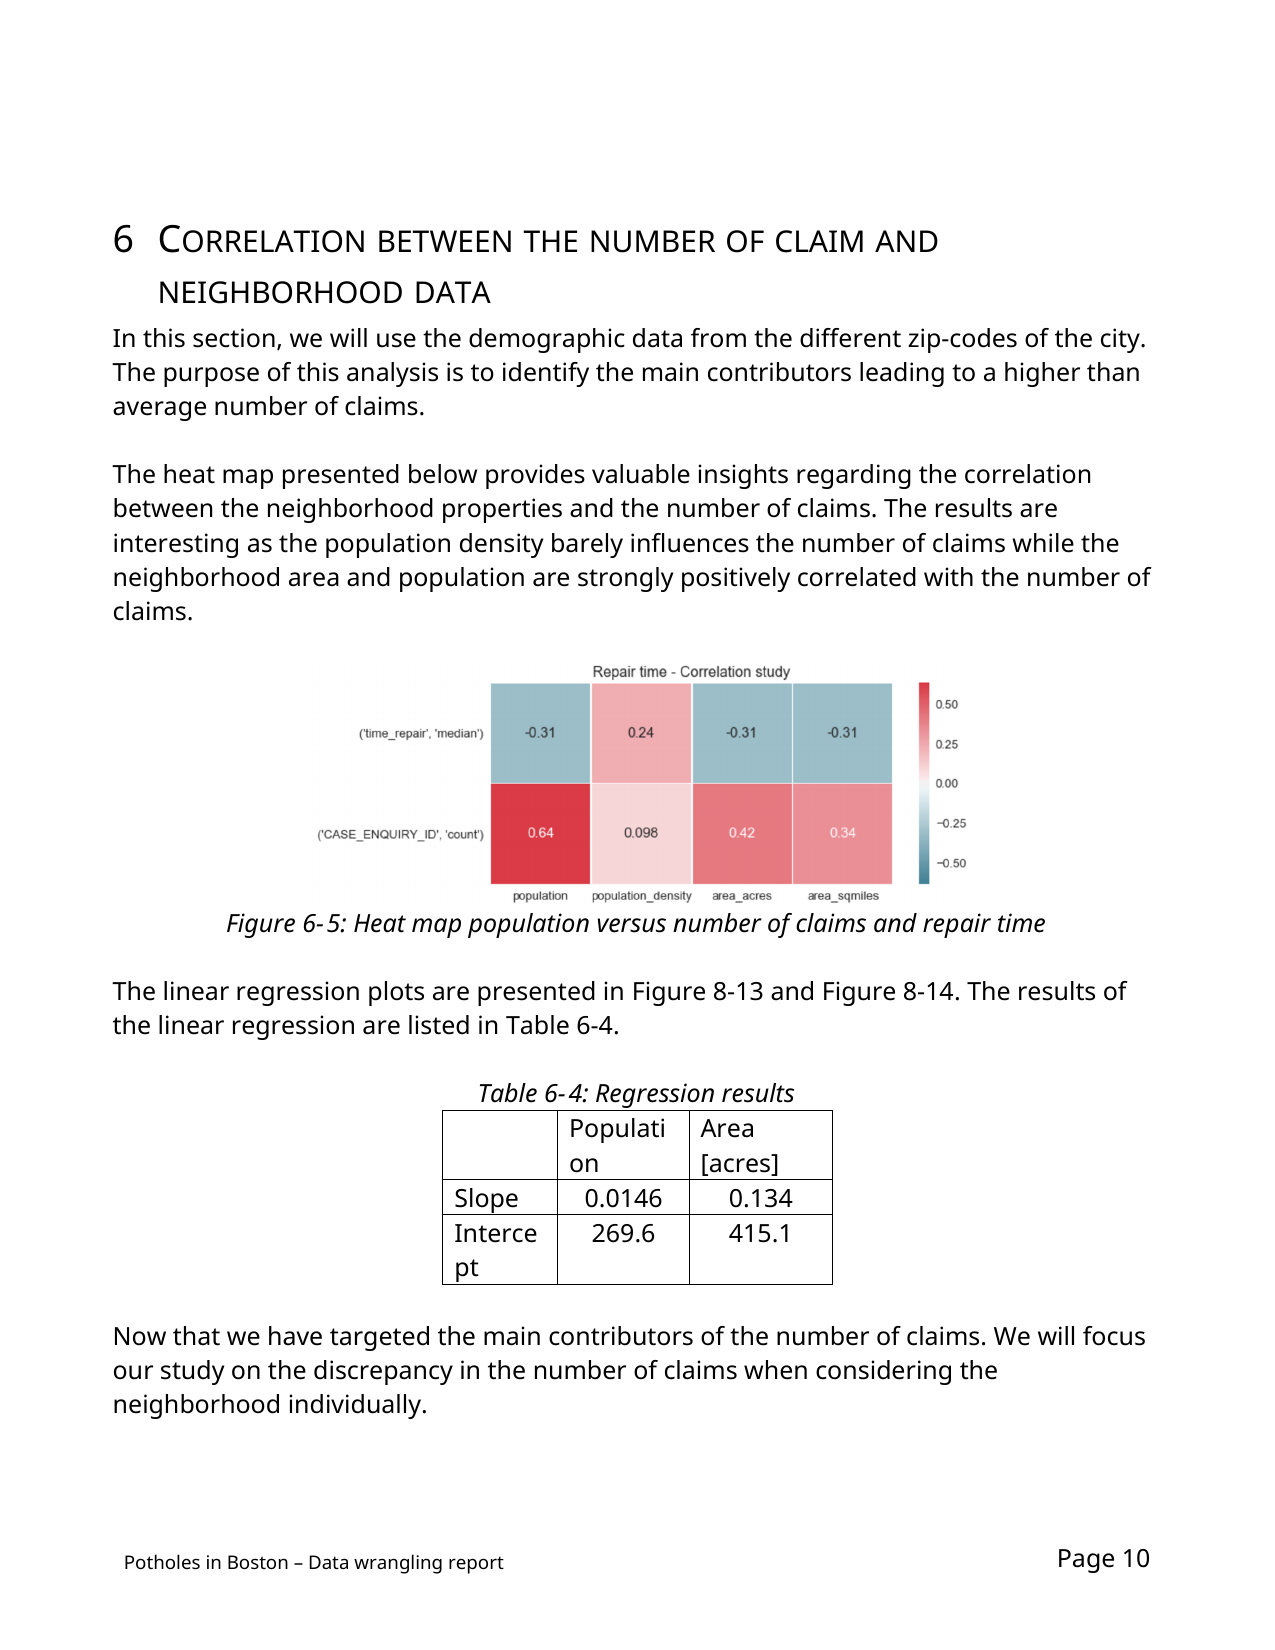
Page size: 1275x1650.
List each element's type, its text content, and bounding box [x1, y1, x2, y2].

table_cell Intercept [443, 1215, 557, 1283]
table_cell 0.134 [690, 1180, 832, 1214]
text In this section, we will use the demographic data from the different zip-codes of the city. The purpose of this analysis is to identify the main contributors leading to a higher than average number of claims. [112, 321, 1162, 423]
table_cell Slope [443, 1180, 557, 1214]
table_cell 269.6 [558, 1215, 689, 1283]
text The heat map presented below provides valuable insights regarding the correlation between the neighborhood properties and the number of claims. The results are interesting as the population density barely influences the number of claims while the neighborhood area and population are strongly positively correlated with the number of claims. [112, 457, 1162, 627]
table_header Area [acres] [690, 1111, 832, 1179]
table_cell 0.0146 [558, 1180, 689, 1214]
picture [307, 661, 968, 906]
table_header [443, 1111, 557, 1179]
table_cell 415.1 [690, 1215, 832, 1283]
text Now that we have targeted the main contributors of the number of claims. We will focus our study on the discrepancy in the number of claims when considering the neighborhood individually. [112, 1319, 1162, 1421]
table_header Population [558, 1111, 689, 1179]
subtitle Correlation between the number of claim and neighborhood data [112, 212, 1162, 314]
